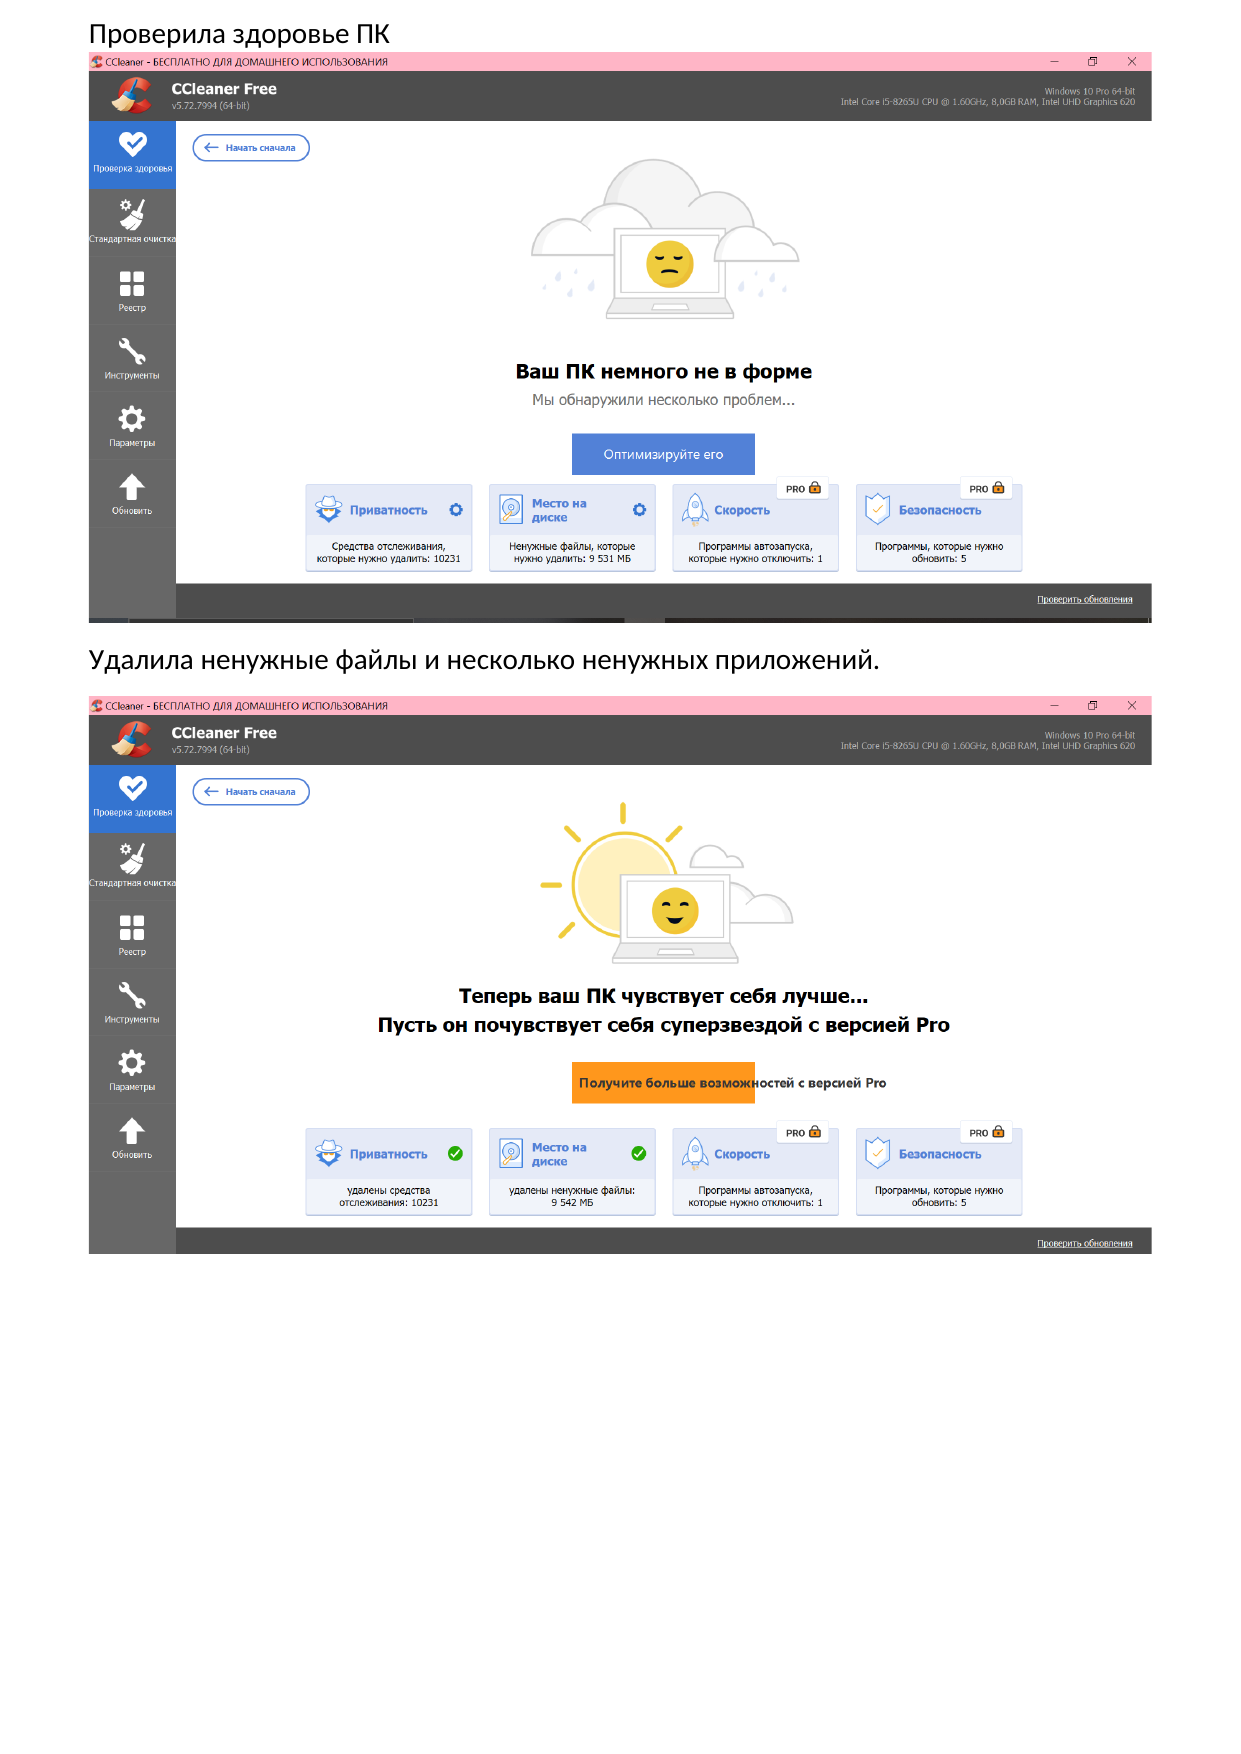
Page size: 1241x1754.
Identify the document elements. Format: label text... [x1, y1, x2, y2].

picture [88, 696, 1152, 1254]
text Проверила здоровье ПК [89, 15, 1152, 52]
picture [88, 52, 1152, 623]
text Удалила ненужные файлы и несколько ненужных приложений. [89, 641, 1152, 677]
